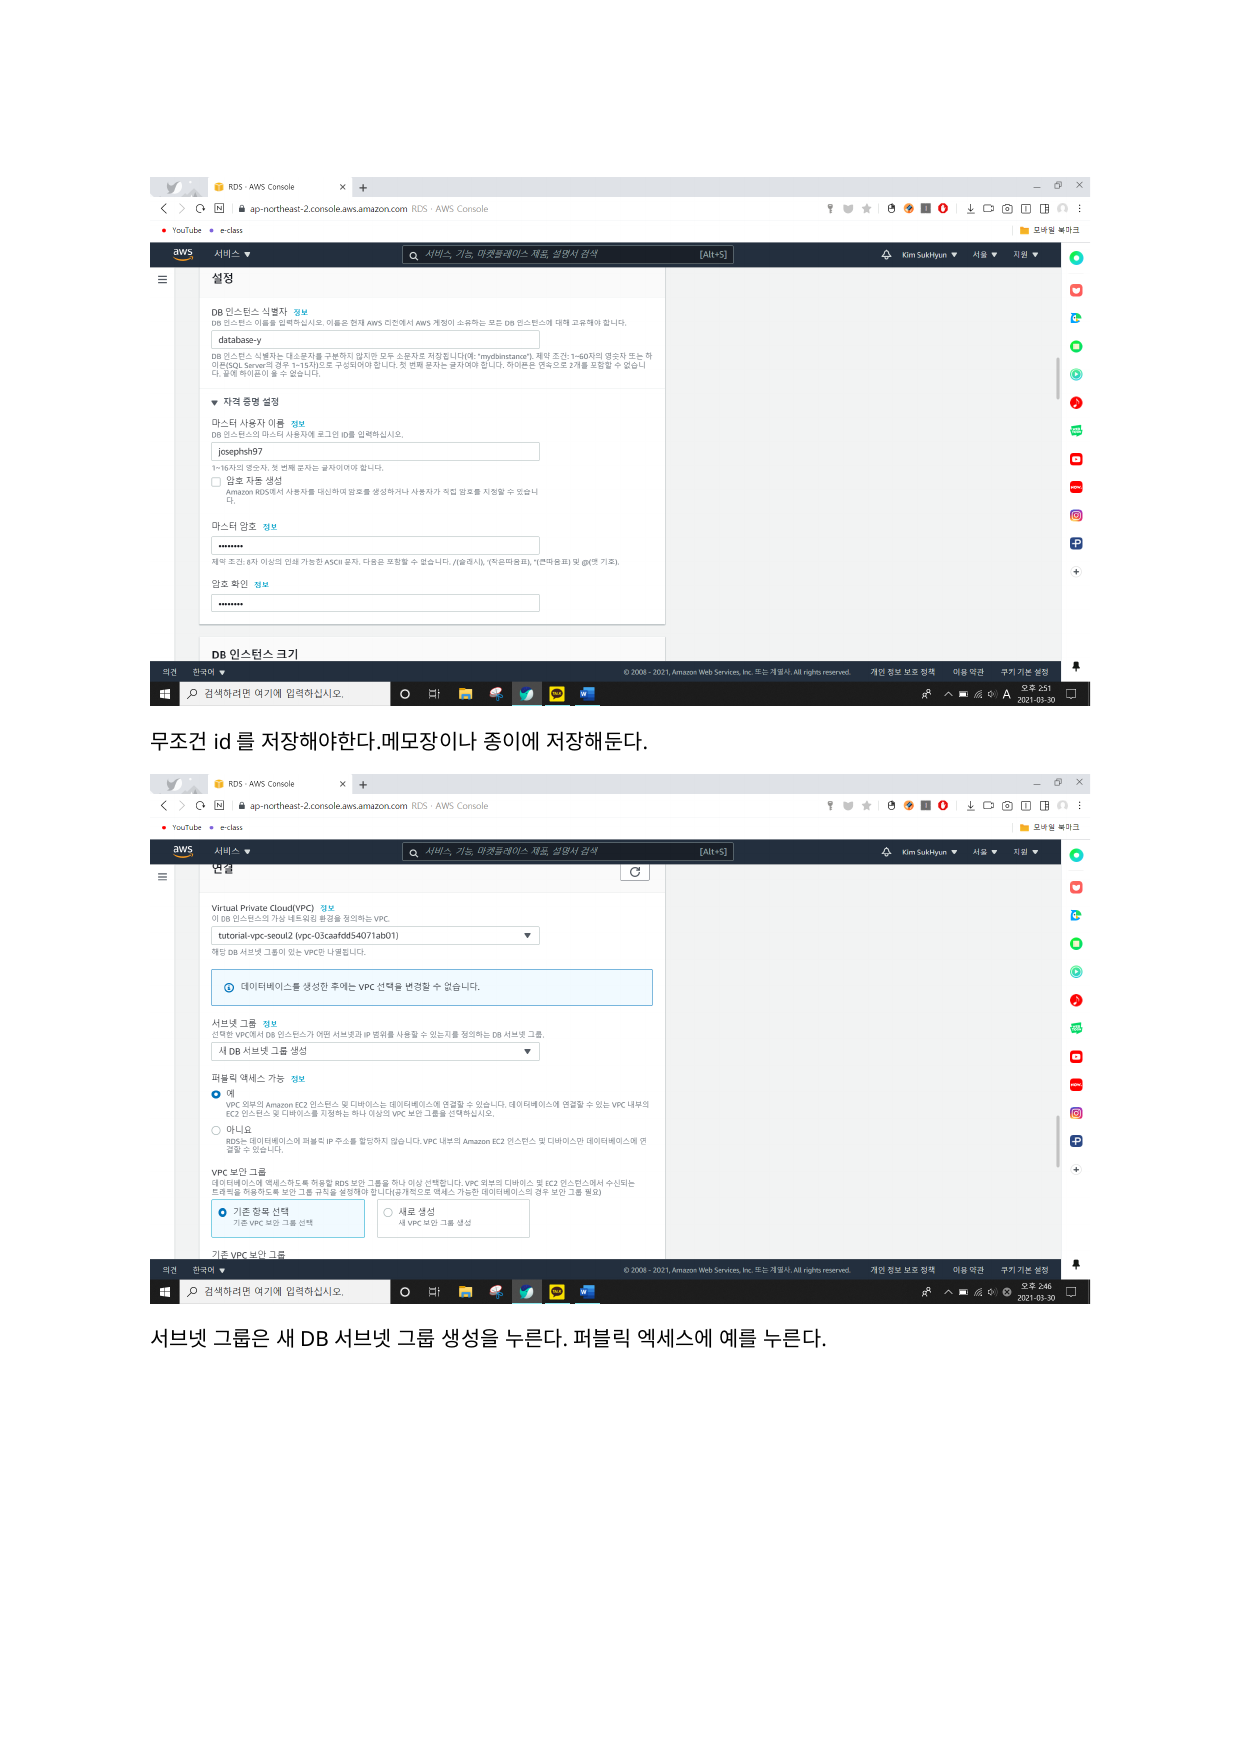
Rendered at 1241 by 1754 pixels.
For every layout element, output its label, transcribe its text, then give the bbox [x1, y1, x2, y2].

picture [150, 177, 1091, 706]
text 서브넷 그룹은 새DB 서브넷 그룹 생성을 누른다. 퍼블릭 엑세스에 예를 누른다. [150, 1322, 1090, 1352]
text 무조건 id를 저장해야한다.메모장이나 종이에 저장해둔다. [150, 725, 1090, 755]
picture [150, 774, 1091, 1304]
